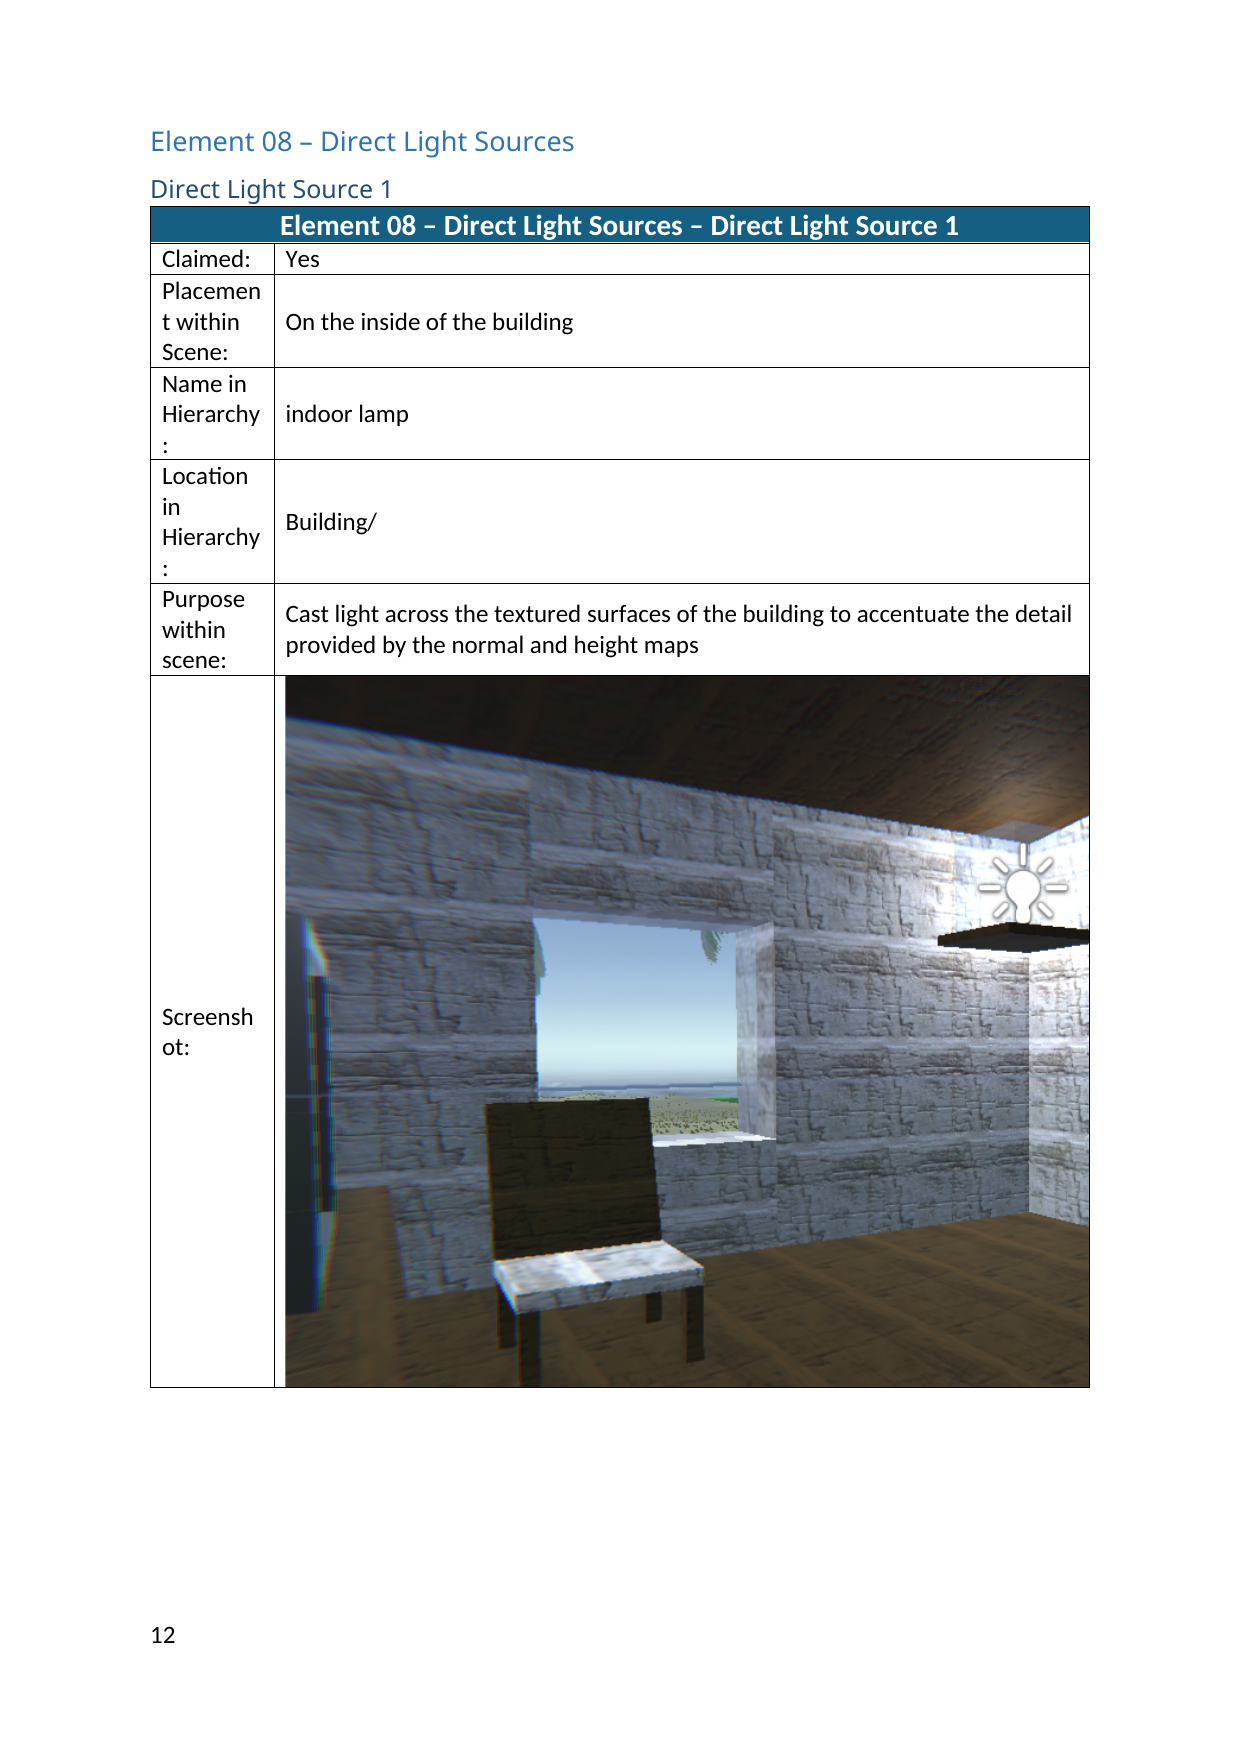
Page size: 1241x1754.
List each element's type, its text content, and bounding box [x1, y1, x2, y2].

table_cell On the inside of the building [275, 275, 1089, 367]
table_cell Screenshot: [151, 676, 274, 1387]
table_cell Building/ [275, 460, 1089, 582]
picture [285, 676, 1089, 1387]
subtitle Element 08 – Direct Light Sources [150, 122, 1090, 159]
table_cell Name in Hierarchy: [151, 368, 274, 459]
table_header Element 08 – Direct Light Sources – Direct Light Source 1 [151, 207, 1089, 242]
table_cell Cast light across the textured surfaces of the building to accentuate the detail provided by the normal and height maps [275, 584, 1089, 675]
table_cell indoor lamp [275, 368, 1089, 459]
table_cell [275, 676, 285, 1387]
subtitle Direct Light Source 1 [150, 172, 1090, 206]
table_cell Claimed: [151, 244, 274, 274]
table_cell Location in Hierarchy: [151, 460, 274, 582]
table_cell Yes [275, 244, 1089, 274]
table_cell Placement within Scene: [151, 275, 274, 367]
table_cell Purpose within scene: [151, 584, 274, 675]
